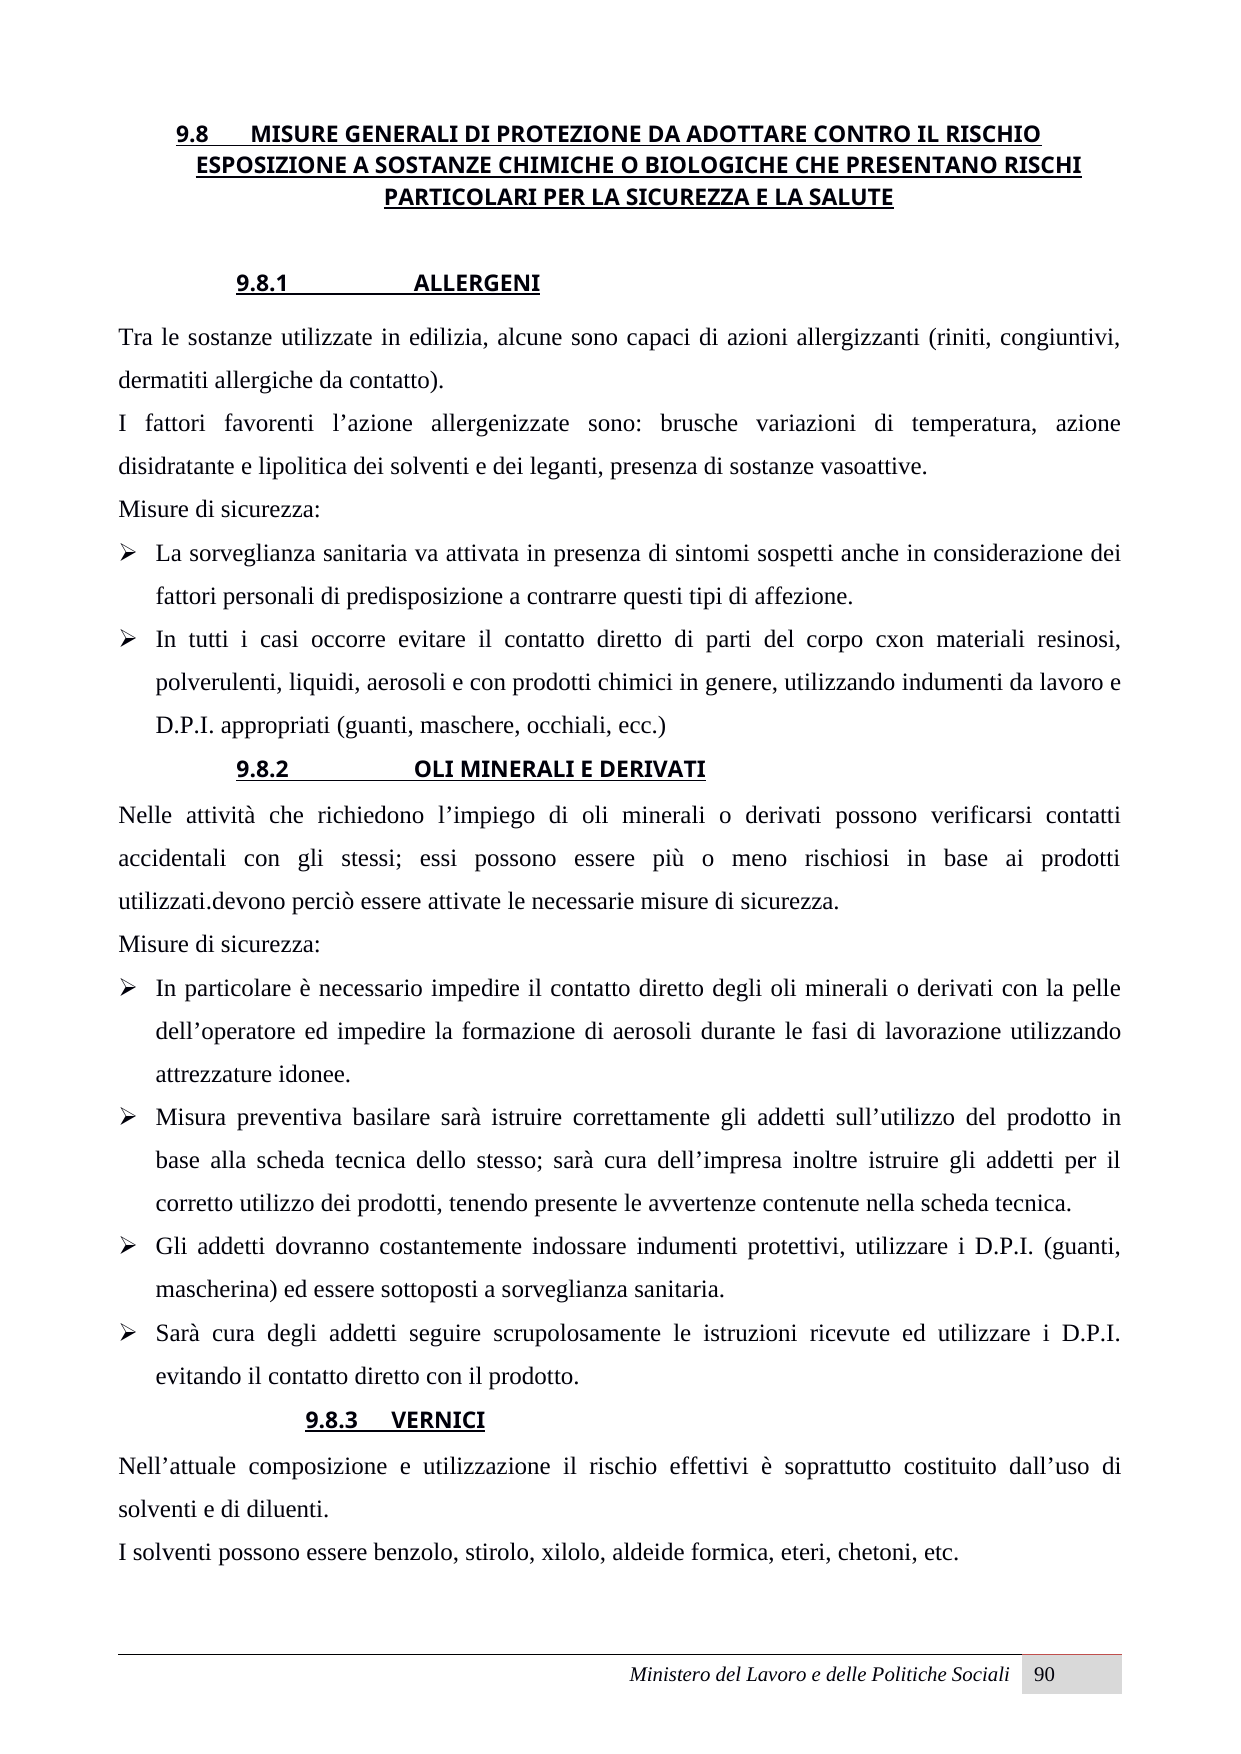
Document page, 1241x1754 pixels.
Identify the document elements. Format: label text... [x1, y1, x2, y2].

text Nelle attività che richiedono l’impiego di oli minerali o derivati possono verificarsi contatti accidentali con gli stessi; essi possono essere più o meno rischiosi in base ai prodotti utilizzati.devono perciò essere attivate le necessarie misure di sicurezza. [118, 800, 1122, 915]
text I fattori favorenti l’azione allergenizzate sono: brusche variazioni di temperatura, azione disidratante e lipolitica dei solventi e dei leganti, presenza di sostanze vasoattive. [118, 408, 1122, 480]
list Misura preventiva basilare sarà istruire correttamente gli addetti sull’utilizzo del prodotto in base alla scheda tecnica dello stesso; sarà cura dell’impresa inoltre istruire gli addetti per il corretto utilizzo dei prodotti, tenendo presente le avvertenze contenute nella scheda tecnica. [118, 1102, 1122, 1217]
text Misure di sicurezza: [118, 929, 1122, 958]
text I solventi possono essere benzolo, stirolo, xilolo, aldeide formica, eteri, chetoni, etc. [118, 1537, 1122, 1566]
text Nell’attuale composizione e utilizzazione il rischio effettivi è soprattutto costituito dall’uso di solventi e di diluenti. [118, 1451, 1122, 1523]
list In particolare è necessario impedire il contatto diretto degli oli minerali o derivati con la pelle dell’operatore ed impedire la formazione di aerosoli durante le fasi di lavorazione utilizzando attrezzature idonee. [118, 973, 1122, 1088]
subtitle 9.8.3 VERNICI [305, 1404, 1122, 1435]
subtitle 9.8.2 OLI MINERALI E DERIVATI [236, 753, 1004, 784]
text Misure di sicurezza: [118, 494, 1122, 523]
list La sorveglianza sanitaria va attivata in presenza di sintomi sospetti anche in considerazione dei fattori personali di predisposizione a contrarre questi tipi di affezione. [118, 538, 1122, 609]
subtitle 9.8.1 ALLERGENI [236, 267, 1004, 298]
list In tutti i casi occorre evitare il contatto diretto di parti del corpo cxon materiali resinosi, polverulenti, liquidi, aerosoli e con prodotti chimici in genere, utilizzando indumenti da lavoro e D.P.I. appropriati (guanti, maschere, occhiali, ecc.) [118, 624, 1122, 739]
text Tra le sostanze utilizzate in edilizia, alcune sono capaci di azioni allergizzanti (riniti, congiuntivi, dermatiti allergiche da contatto). [118, 322, 1122, 394]
subtitle 9.8 MISURE GENERALI DI PROTEZIONE DA ADOTTARE CONTRO IL RISCHIO ESPOSIZIONE A SOSTANZE CHIMICHE O BIOLOGICHE CHE PRESENTANO RISCHI PARTICOLARI PER LA SICUREZZA E LA SALUTE [95, 118, 1122, 212]
list Gli addetti dovranno costantemente indossare indumenti protettivi, utilizzare i D.P.I. (guanti, mascherina) ed essere sottoposti a sorveglianza sanitaria. [118, 1231, 1122, 1303]
list Sarà cura degli addetti seguire scrupolosamente le istruzioni ricevute ed utilizzare i D.P.I. evitando il contatto diretto con il prodotto. [118, 1318, 1122, 1389]
